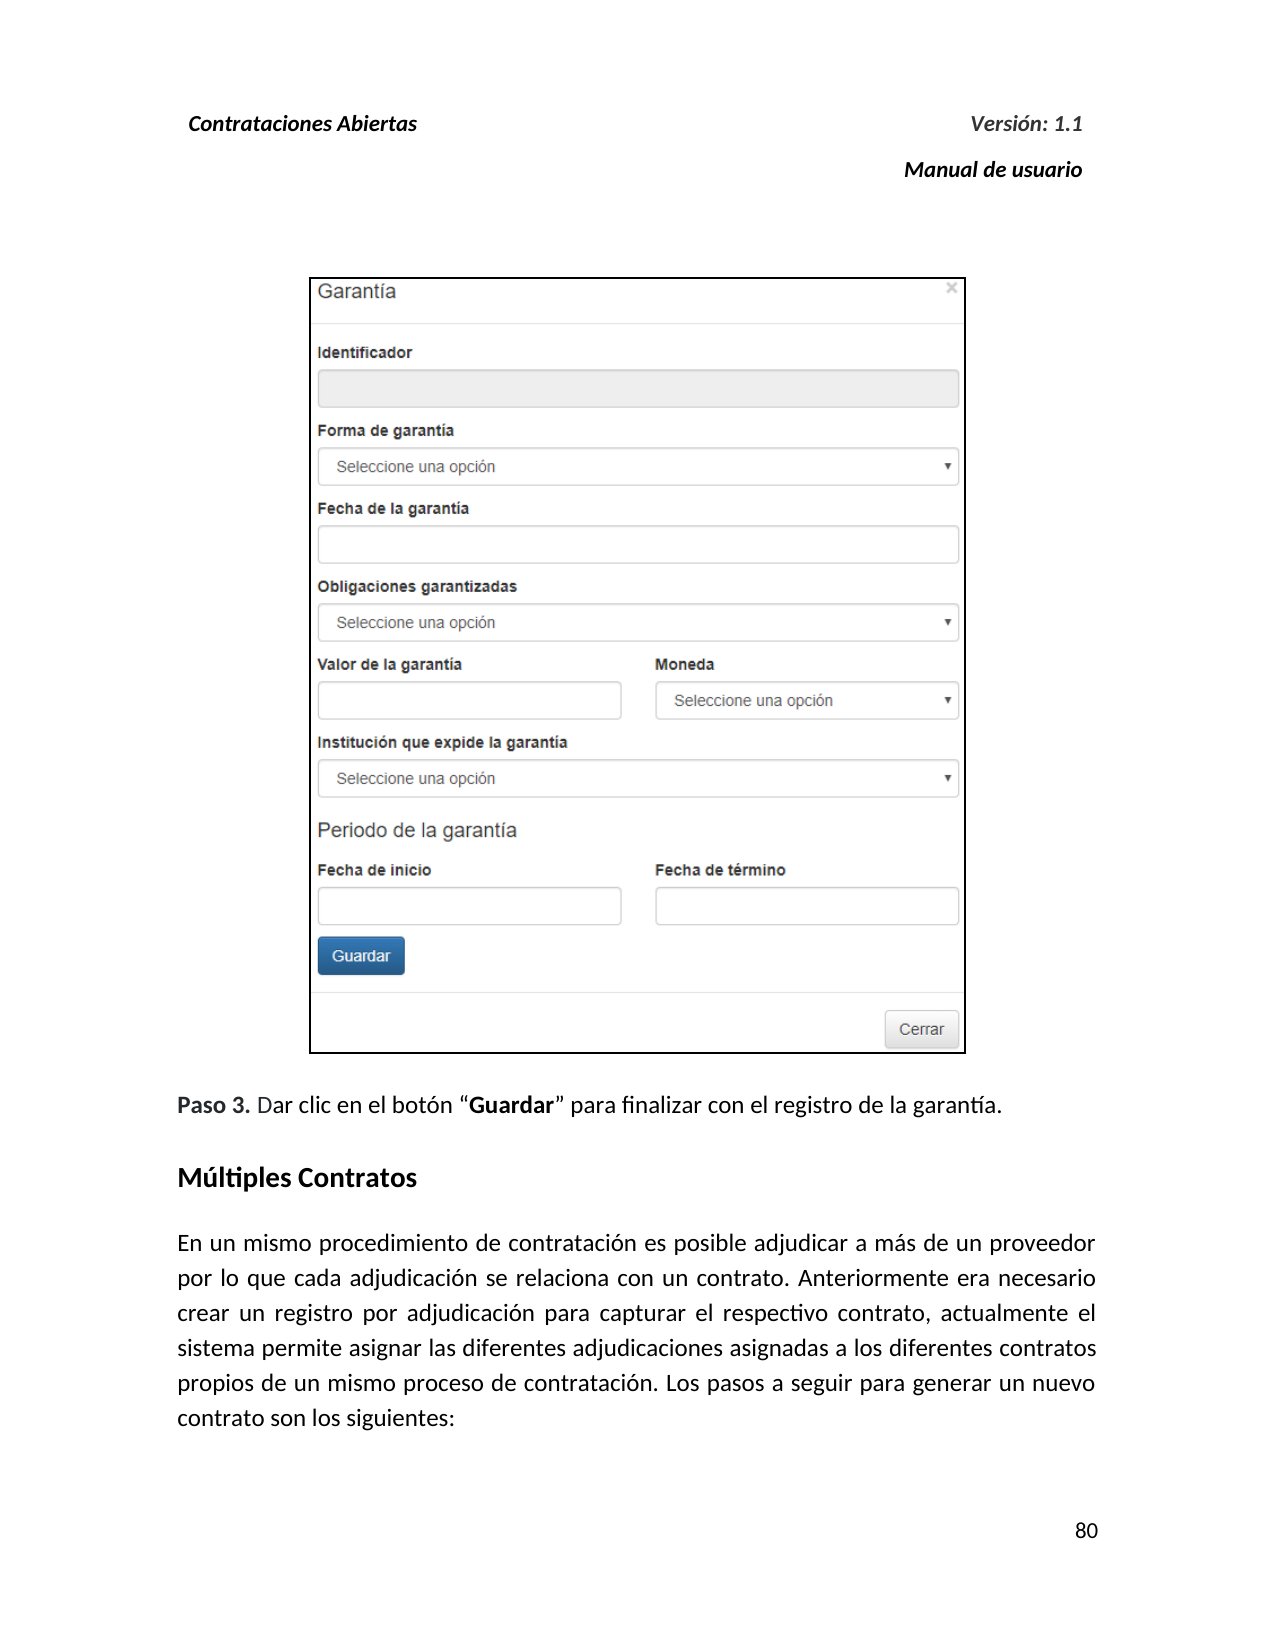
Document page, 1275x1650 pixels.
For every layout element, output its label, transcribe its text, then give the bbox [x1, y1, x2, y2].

text Paso 3. Dar clic en el botón “Guardar” para finalizar con el registro de la garantía. [177, 1089, 1098, 1120]
subtitle Múltiples Contratos [177, 1159, 1098, 1195]
picture [311, 279, 964, 1052]
text En un mismo procedimiento de contratación es posible adjudicar a más de un proveedor por lo que cada adjudicación se relaciona con un contrato. Anteriormente era necesario crear un registro por adjudicación para capturar el respectivo contrato, actualmente el sistema permite asignar las diferentes adjudicaciones asignadas a los diferentes contratos propios de un mismo proceso de contratación. Los pasos a seguir para generar un nuevo contrato son los siguientes: [177, 1227, 1098, 1433]
